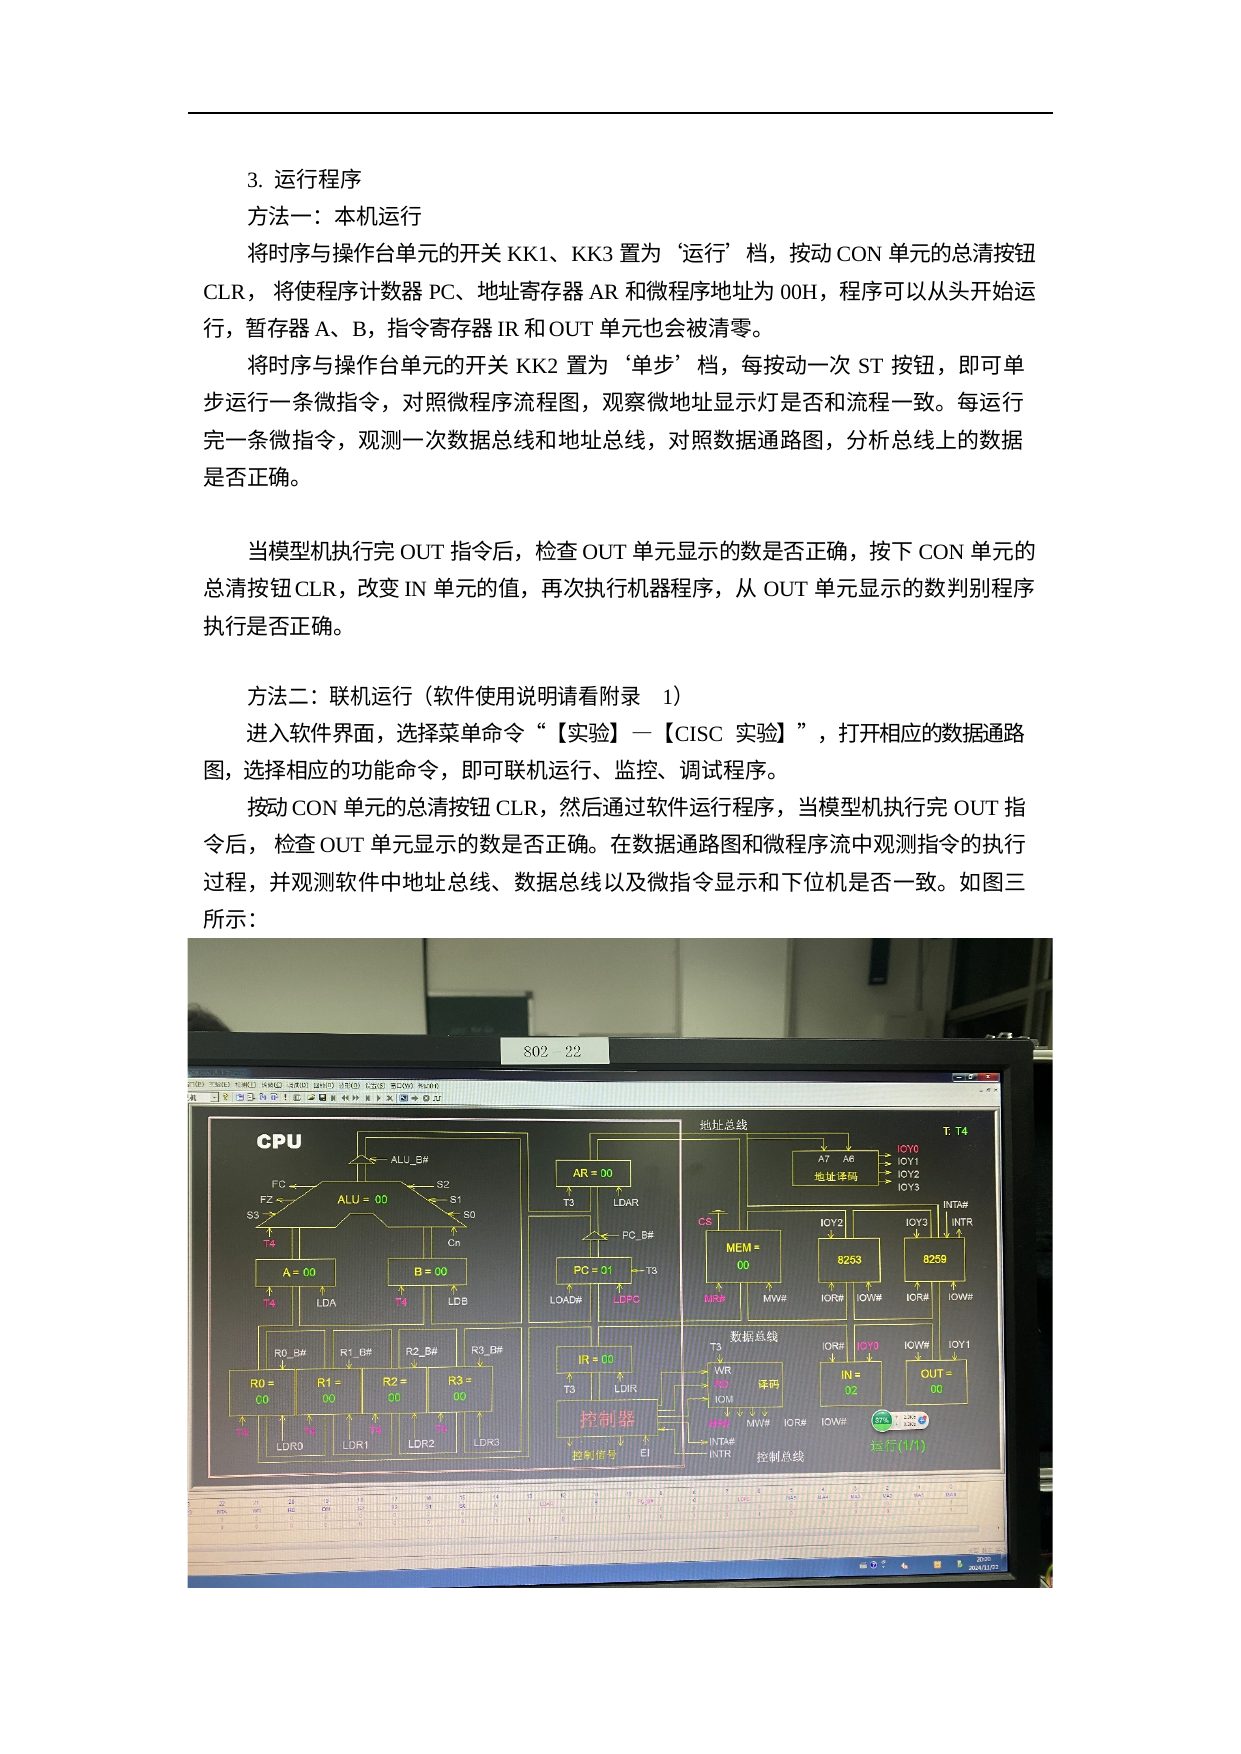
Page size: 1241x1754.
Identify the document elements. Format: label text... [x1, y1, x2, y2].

text 进入软件界面，选择菜单命令“【实验】—【CISC 实验】”，打开相应的数据通路图，选择相应的功能命令，即可联机运行、监控、调试程序。 [203, 715, 1025, 785]
text 将时序与操作台单元的开关 KK1、KK3 置为‘运行’档，按动 CON 单元的总清按钮 CLR， 将使程序计数器 PC、地址寄存器 AR 和微程序地址为 00H，程序可以从头开始运行，暂存器 A、B，指令寄存器 IR 和 OUT 单元也会被清零。 [203, 236, 1036, 343]
text 按动 CON 单元的总清按钮 CLR，然后通过软件运行程序，当模型机执行完 OUT 指令后， 检查 OUT 单元显示的数是否正确。在数据通路图和微程序流中观测指令的执行过程，并观测软件中地址总线、数据总线以及微指令显示和下位机是否一致。如图三所示： [203, 790, 1026, 934]
text 将时序与操作台单元的开关 KK2 置为‘单步’档，每按动一次 ST 按钮，即可单步运行一条微指令，对照微程序流程图，观察微地址显示灯是否和流程一致。每运行完一条微指令，观测一次数据总线和地址总线，对照数据通路图，分析总线上的数据是否正确。 [203, 348, 1025, 492]
text 当模型机执行完 OUT 指令后，检查 OUT 单元显示的数是否正确，按下 CON 单元的总清按钮 CLR，改变 IN 单元的值，再次执行机器程序，从 OUT 单元显示的数判别程序执行是否正确。 [203, 534, 1036, 641]
text 方法二：联机运行（软件使用说明请看附录 1） [247, 678, 1053, 711]
picture [187, 938, 1053, 1588]
list 运行程序 [247, 162, 1053, 194]
text 方法一：本机运行 [247, 199, 1053, 231]
